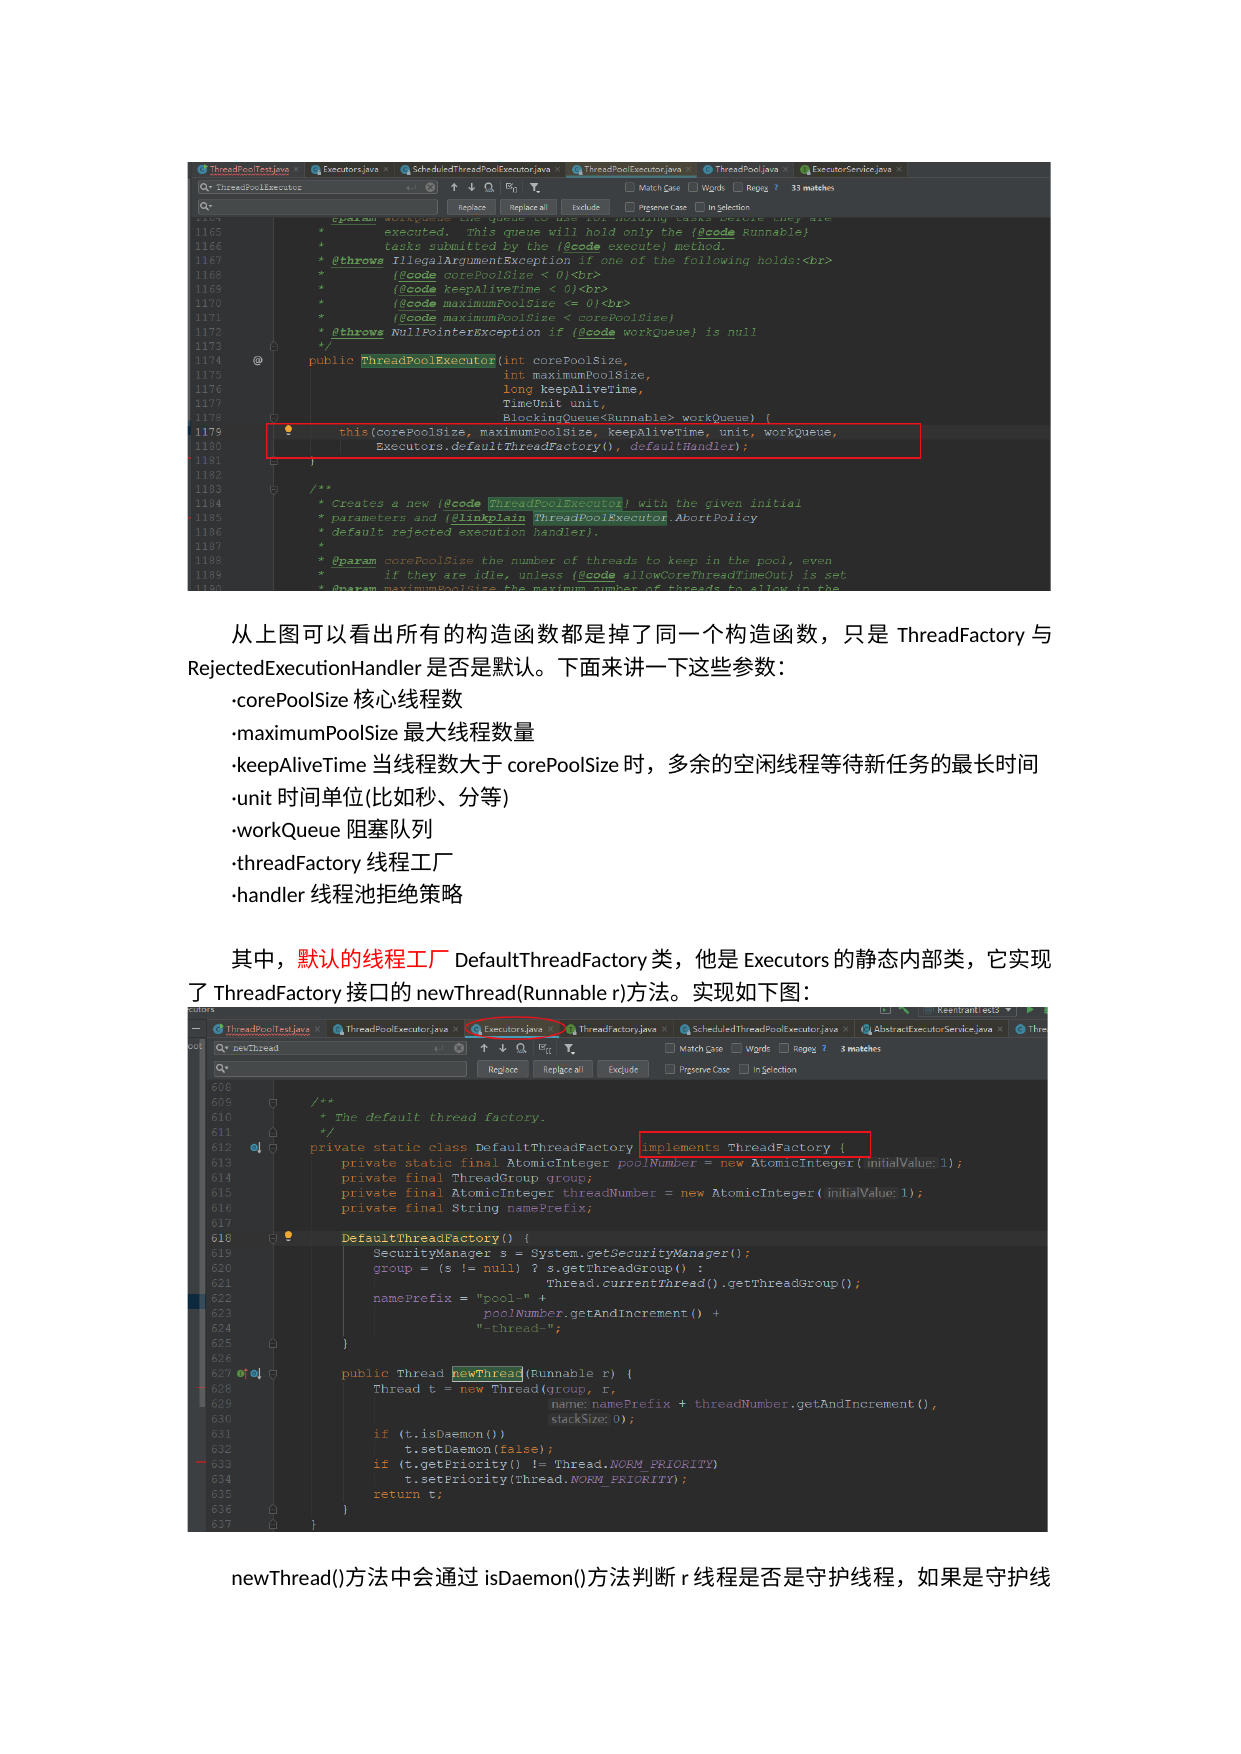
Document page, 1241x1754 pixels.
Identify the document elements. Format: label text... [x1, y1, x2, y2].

picture [187, 1007, 1048, 1532]
list ·workQueue 阻塞队列 [187, 812, 1053, 844]
list ·threadFactory 线程工厂 [187, 844, 1053, 877]
list ·unit 时间单位(比如秒、分等) [187, 779, 1053, 812]
list 从上图可以看出所有的构造函数都是掉了同一个构造函数，只是ThreadFactory与RejectedExecutionHandler是否是默认。下面来讲一下这些参数： [187, 617, 1053, 682]
list ·maximumPoolSize 最大线程数量 [187, 714, 1053, 747]
list ·handler 线程池拒绝策略 [187, 877, 1053, 909]
list ·corePoolSize 核心线程数 [187, 682, 1053, 714]
picture [187, 162, 1051, 591]
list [187, 1559, 1053, 1592]
list ·keepAliveTime 当线程数大于corePoolSize时，多余的空闲线程等待新任务的最长时间 [187, 747, 1053, 779]
list 其中，默认的线程工厂DefaultThreadFactory类，他是Executors的静态内部类，它实现了ThreadFactory接口的newThread(Runnable r)方法。实现如下图： [187, 942, 1053, 1007]
